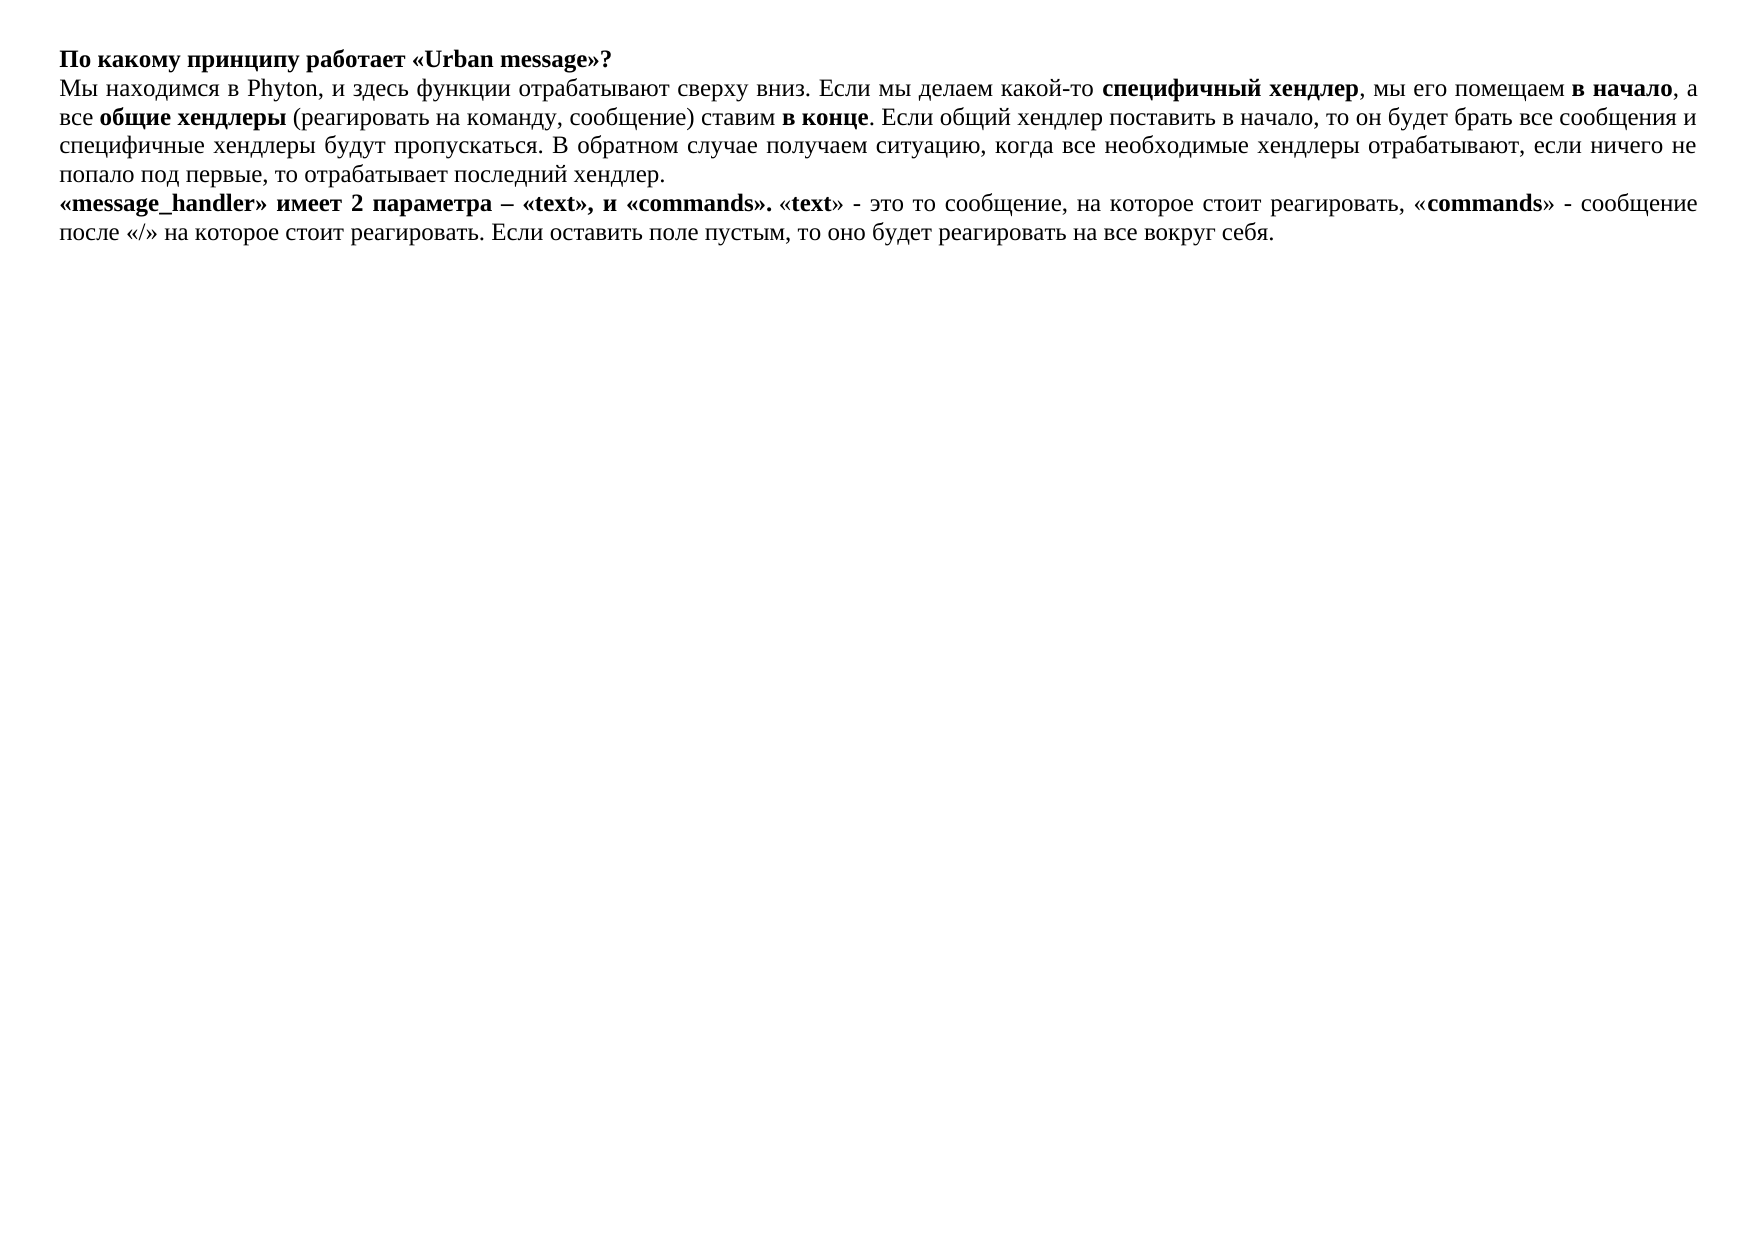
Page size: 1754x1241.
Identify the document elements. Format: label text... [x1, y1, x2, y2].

text Мы находимся в Phyton, и здесь функции отрабатывают сверху вниз. Если мы делаем какой-то специфичный хендлер, мы его помещаем в начало, а все общие хендлеры (реагировать на команду, сообщение) ставим в конце. Если общий хендлер поставить в начало, то он будет брать все сообщения и специфичные хендлеры будут пропускаться. В обратном случае получаем ситуацию, когда все необходимые хендлеры отрабатывают, если ничего не попало под первые, то отрабатывает последний хендлер. [59, 73, 1698, 188]
text «message_handler» имеет 2 параметра – «text», и «commands». «text» - это то сообщение, на которое стоит реагировать, «commands» - сообщение после «/» на которое стоит реагировать. Если оставить поле пустым, то оно будет реагировать на все вокруг себя. [59, 188, 1698, 246]
subtitle По какому принципу работает «Urban message»? [59, 44, 1698, 73]
